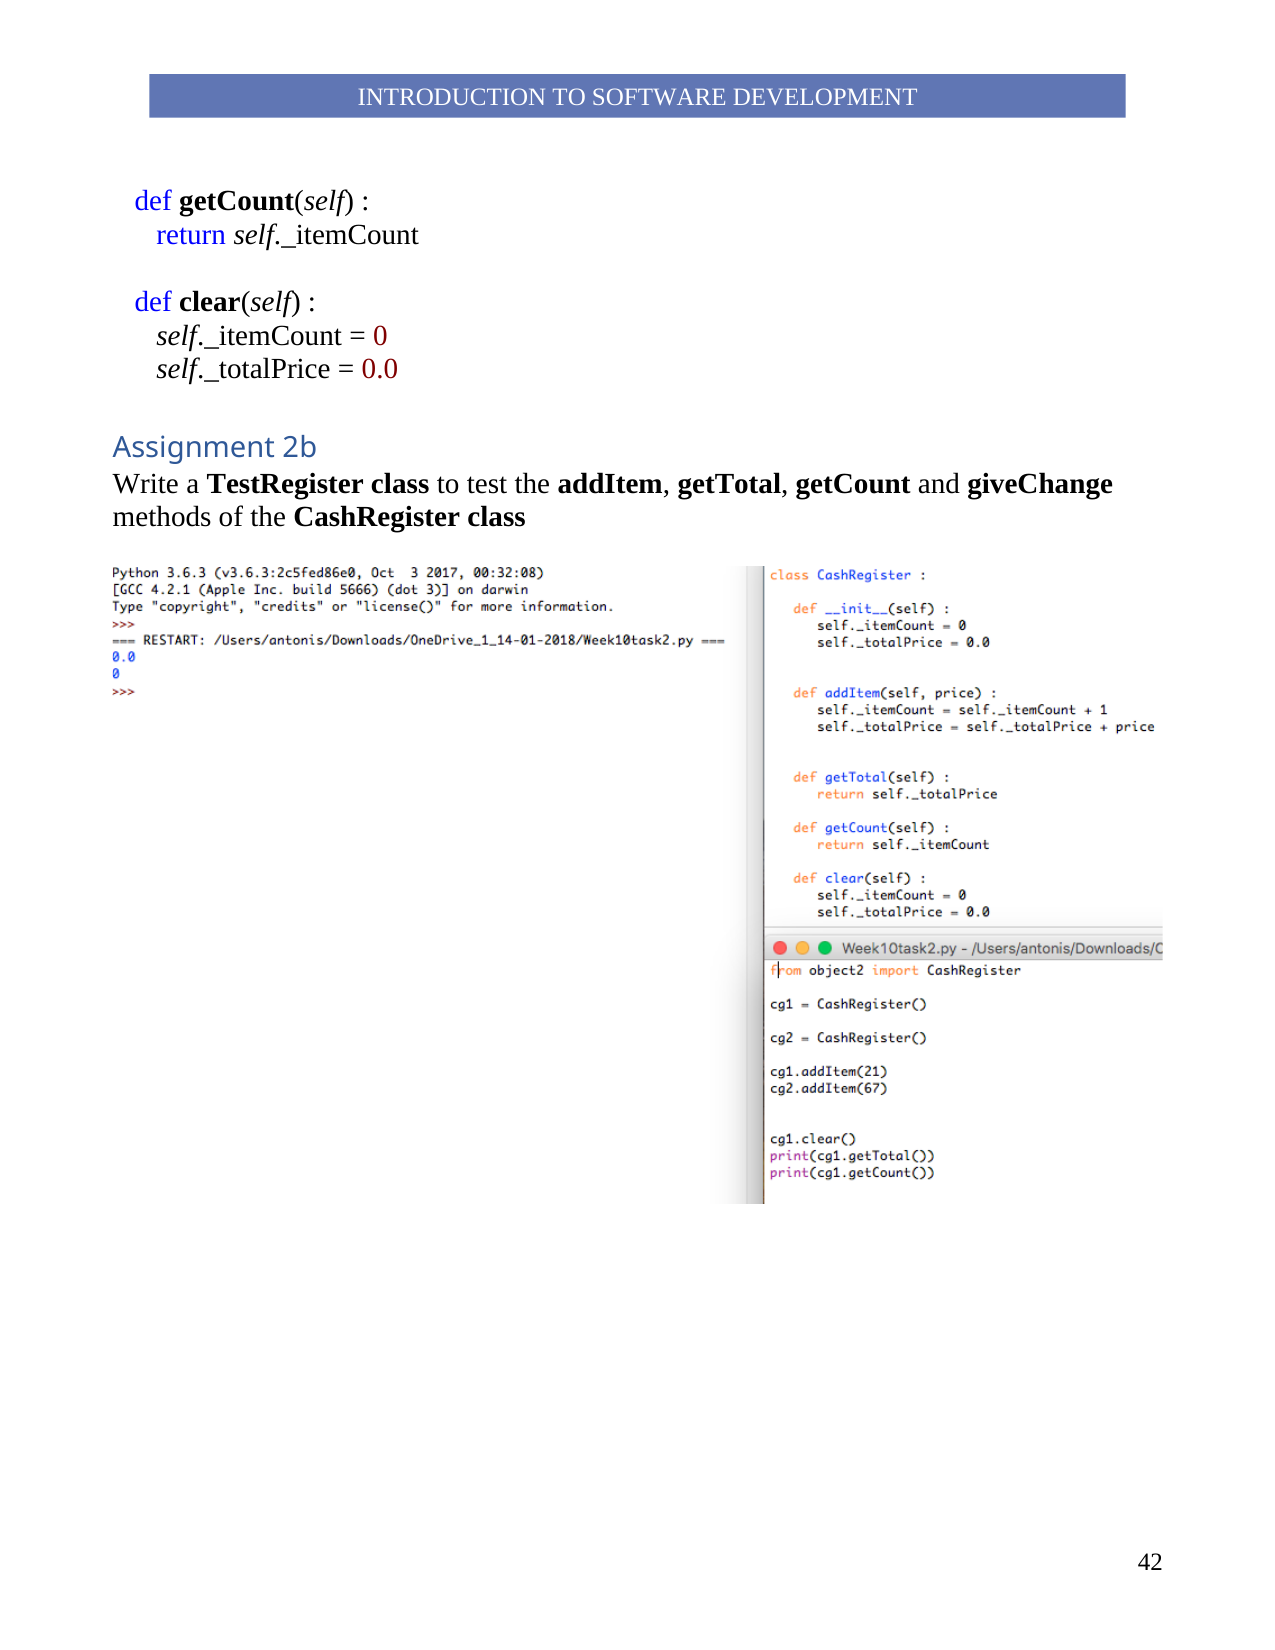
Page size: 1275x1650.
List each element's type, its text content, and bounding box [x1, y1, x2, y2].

text def getCount(self) : [112, 183, 1162, 217]
text self._totalPrice = 0.0 [112, 351, 1162, 385]
text return self._itemCount [112, 217, 1162, 251]
subtitle Assignment 2b [112, 426, 1162, 466]
text Write a TestRegister class to test the addItem, getTotal, getCount and giveChange methods of the CashRegister class [112, 466, 1162, 533]
text self._itemCount = 0 [112, 318, 1162, 351]
text def clear(self) : [112, 284, 1162, 318]
picture [112, 566, 1163, 1204]
